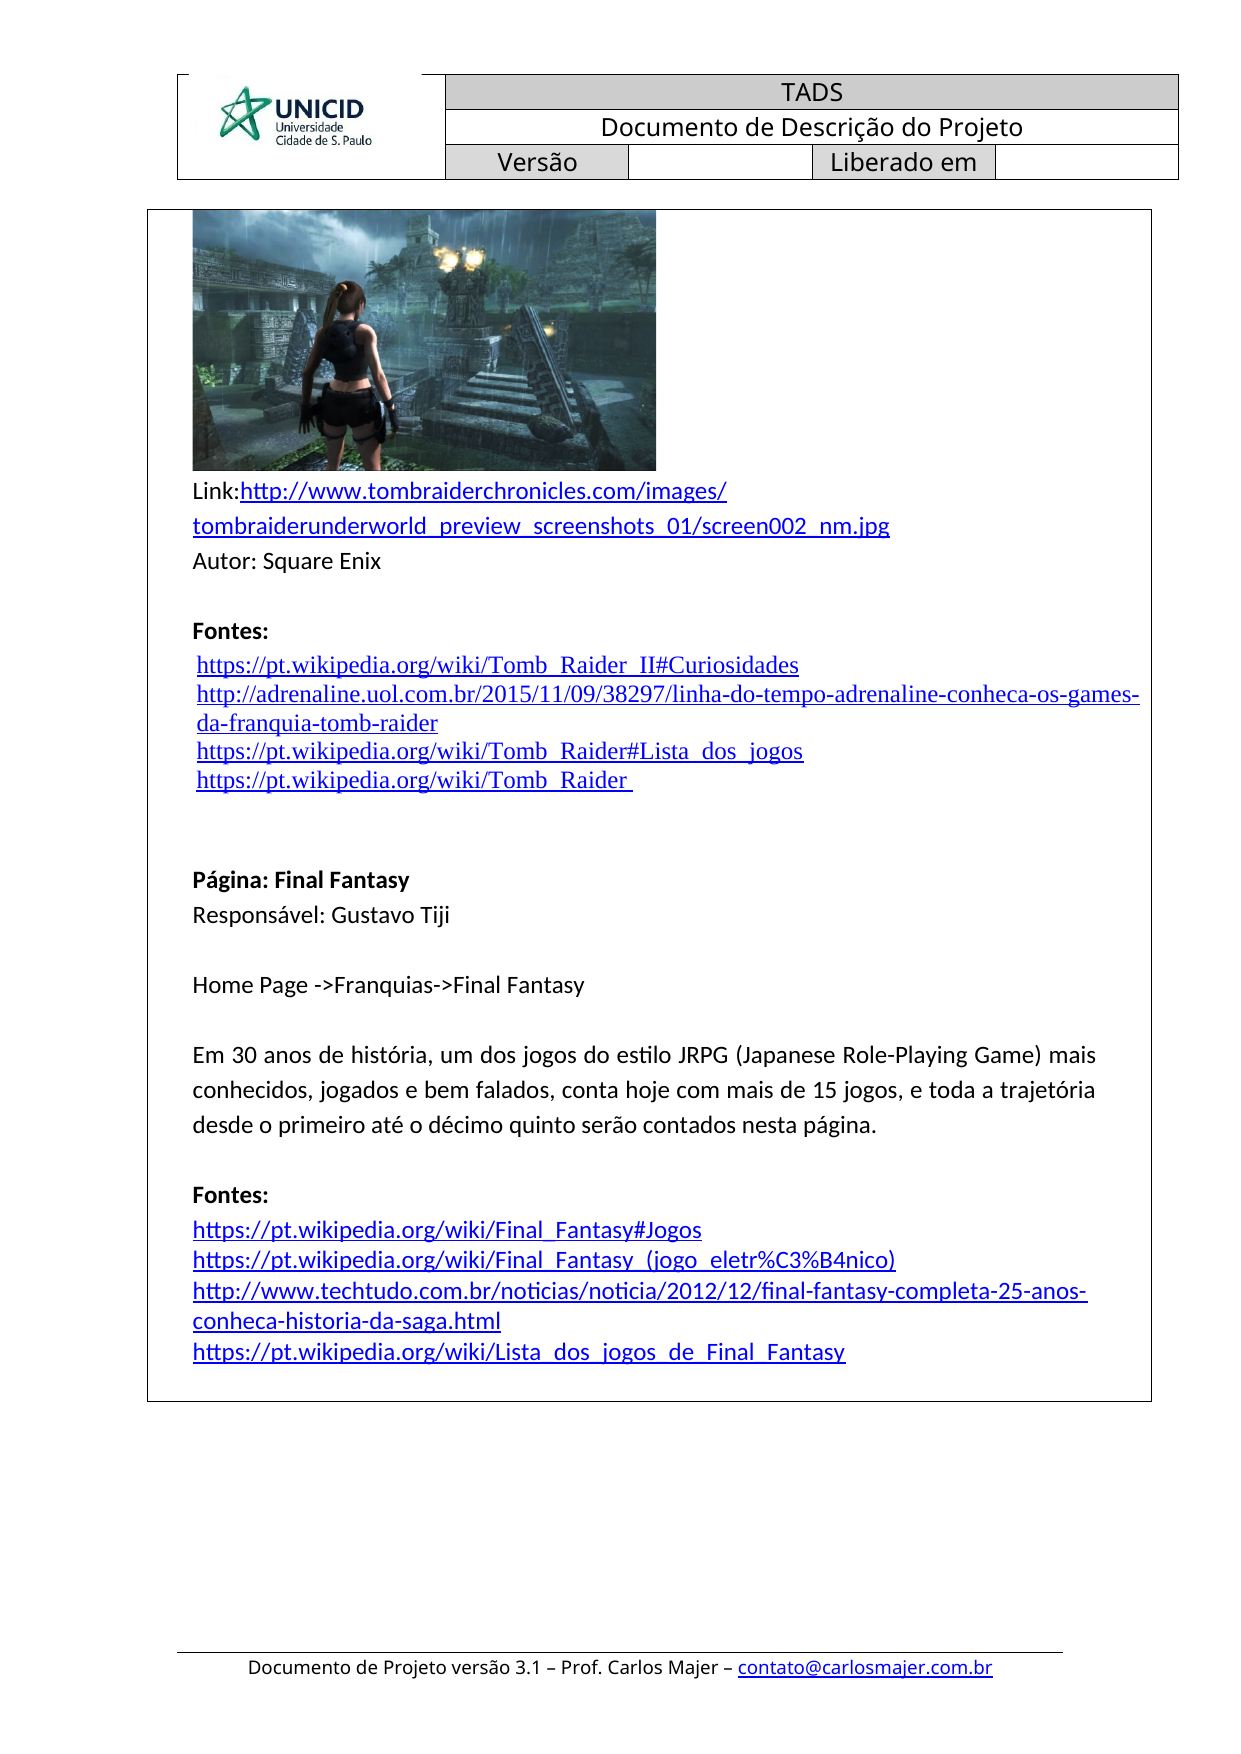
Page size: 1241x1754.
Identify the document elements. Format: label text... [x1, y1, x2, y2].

picture [188, 74, 422, 166]
picture [192, 210, 657, 471]
